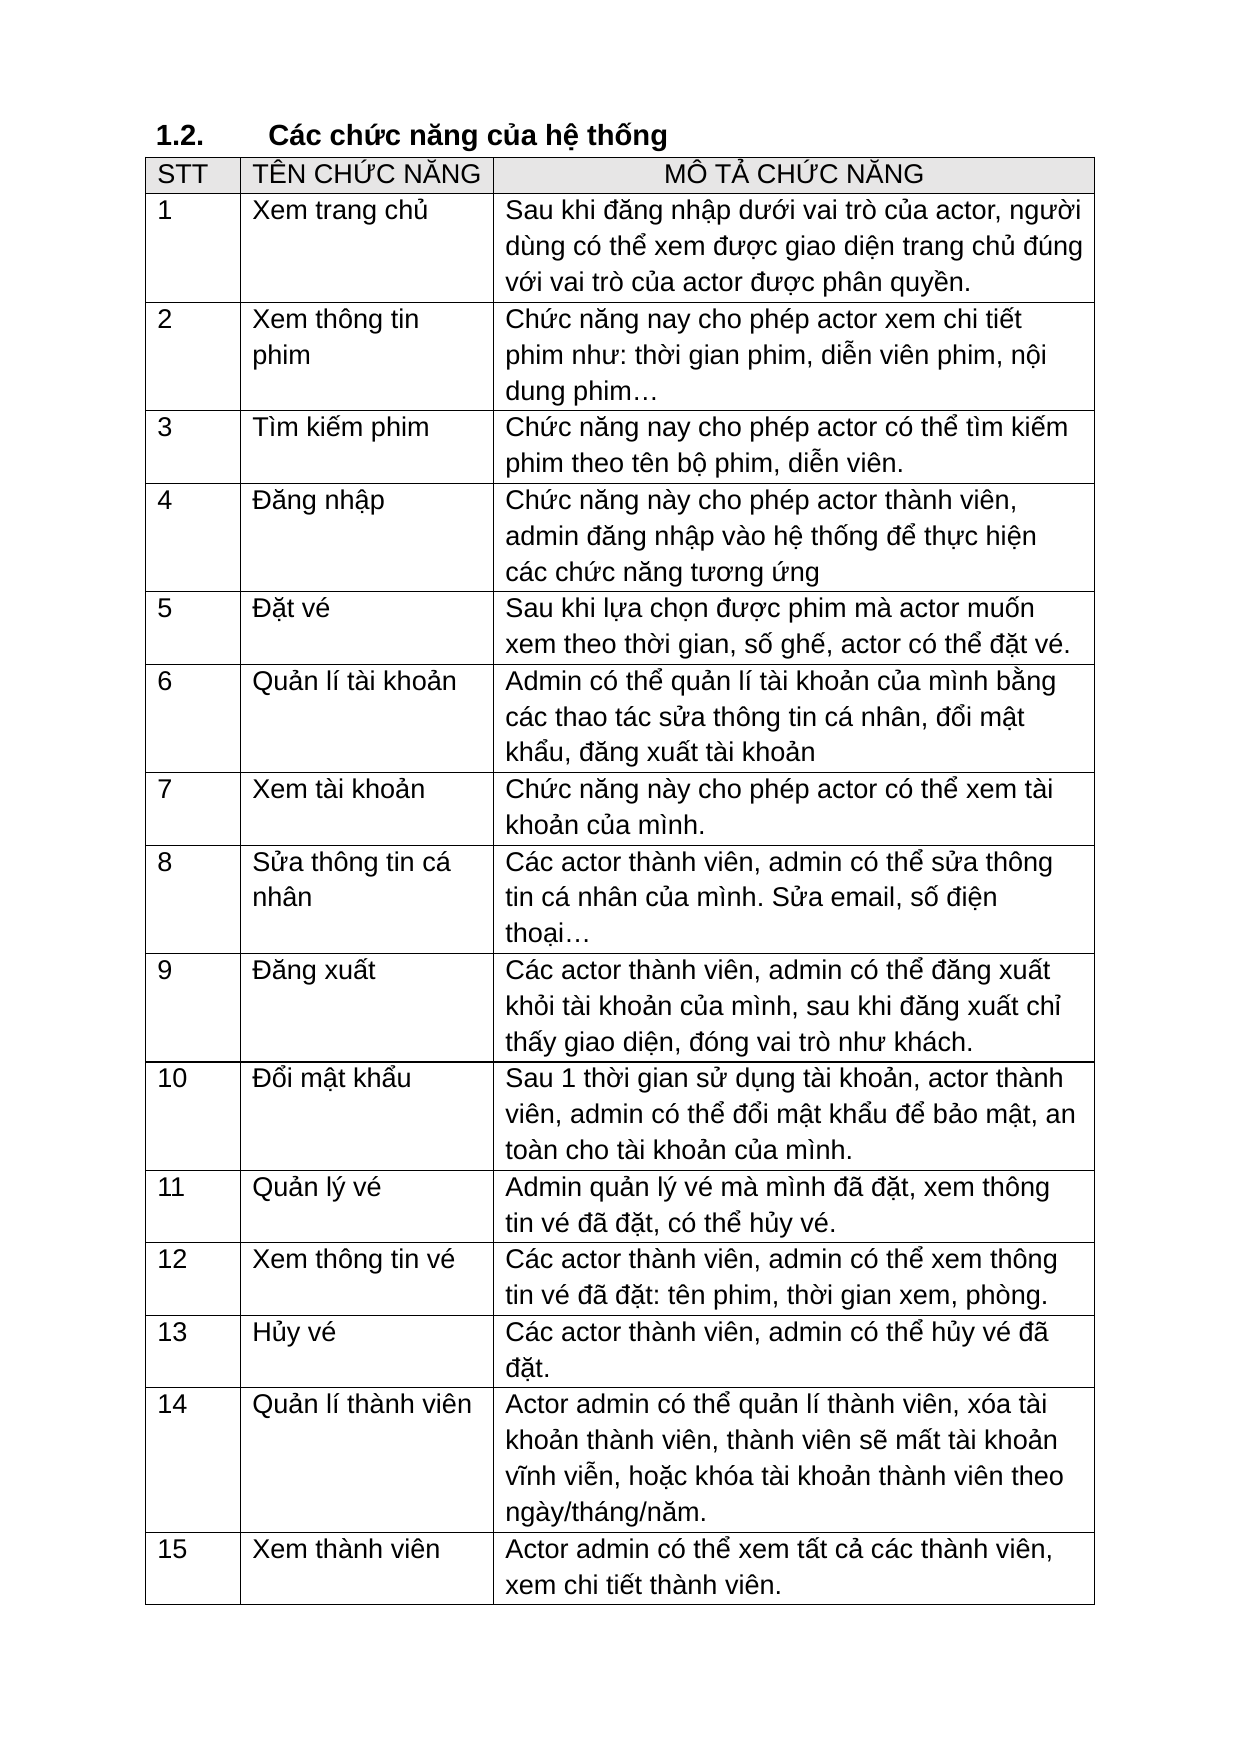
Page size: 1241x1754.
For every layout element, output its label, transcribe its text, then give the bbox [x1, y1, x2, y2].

table_cell Đổi mật khẩu [241, 1063, 493, 1170]
table_cell Tìm kiếm phim [241, 411, 493, 483]
table_cell 7 [146, 773, 240, 844]
table_cell Actor admin có thể quản lí thành viên, xóa tài khoản thành viên, thành viên sẽ mất tài khoản vĩnh viễn, hoặc khóa tài khoản thành viên theo ngày/tháng/năm. [494, 1388, 1094, 1532]
table_cell Các actor thành viên, admin có thể đăng xuất khỏi tài khoản của mình, sau khi đăng xuất chỉ thấy giao diện, đóng vai trò như khách. [494, 954, 1094, 1061]
table_header TÊN CHỨC NĂNG [241, 158, 493, 193]
table_cell Admin có thể quản lí tài khoản của mình bằng các thao tác sửa thông tin cá nhân, đổi mật khẩu, đăng xuất tài khoản [494, 665, 1094, 772]
table_cell 4 [146, 484, 240, 591]
table_cell Hủy vé [241, 1316, 493, 1387]
table_cell Sau khi đăng nhập dưới vai trò của actor, người dùng có thể xem được giao diện trang chủ đúng với vai trò của actor được phân quyền. [494, 194, 1094, 302]
table_cell Xem tài khoản [241, 773, 493, 844]
table_cell 14 [146, 1388, 240, 1532]
table_cell 5 [146, 592, 240, 663]
table_cell Xem thông tin phim [241, 303, 493, 410]
table_cell Các actor thành viên, admin có thể hủy vé đã đặt. [494, 1316, 1094, 1387]
table_cell 8 [146, 846, 240, 953]
table_cell Đăng xuất [241, 954, 493, 1061]
table_header STT [146, 158, 240, 193]
table_cell 2 [146, 303, 240, 410]
table_cell Đặt vé [241, 592, 493, 663]
table_cell Chức năng nay cho phép actor xem chi tiết phim như: thời gian phim, diễn viên phim, nội dung phim… [494, 303, 1094, 410]
table_cell 11 [146, 1171, 240, 1242]
table_cell Đăng nhập [241, 484, 493, 591]
table_cell Sau 1 thời gian sử dụng tài khoản, actor thành viên, admin có thể đổi mật khẩu để bảo mật, an toàn cho tài khoản của mình. [494, 1063, 1094, 1170]
table_cell Xem thành viên [241, 1533, 493, 1604]
table_cell Các actor thành viên, admin có thể sửa thông tin cá nhân của mình. Sửa email, số điện thoại… [494, 846, 1094, 953]
table_cell 15 [146, 1533, 240, 1604]
table_cell 10 [146, 1063, 240, 1170]
table_header MÔ TẢ CHỨC NĂNG [494, 158, 1094, 193]
table_cell Xem thông tin vé [241, 1243, 493, 1315]
table_cell Chức năng này cho phép actor có thể xem tài khoản của mình. [494, 773, 1094, 844]
table_cell Sửa thông tin cá nhân [241, 846, 493, 953]
table_cell 3 [146, 411, 240, 483]
table_cell Actor admin có thể xem tất cả các thành viên, xem chi tiết thành viên. [494, 1533, 1094, 1604]
table_cell 13 [146, 1316, 240, 1387]
table_cell Chức năng này cho phép actor thành viên, admin đăng nhập vào hệ thống để thực hiện các chức năng tương ứng [494, 484, 1094, 591]
table_cell 9 [146, 954, 240, 1061]
list Các chức năng của hệ thống [156, 118, 1122, 152]
table_cell 12 [146, 1243, 240, 1315]
table_cell Chức năng nay cho phép actor có thể tìm kiếm phim theo tên bộ phim, diễn viên. [494, 411, 1094, 483]
table_cell Admin quản lý vé mà mình đã đặt, xem thông tin vé đã đặt, có thể hủy vé. [494, 1171, 1094, 1242]
table_cell Quản lí tài khoản [241, 665, 493, 772]
table_cell Quản lý vé [241, 1171, 493, 1242]
table_cell 1 [146, 194, 240, 302]
table_cell Quản lí thành viên [241, 1388, 493, 1532]
table_cell Xem trang chủ [241, 194, 493, 302]
table_cell 6 [146, 665, 240, 772]
table_cell Các actor thành viên, admin có thể xem thông tin vé đã đặt: tên phim, thời gian xem, phòng. [494, 1243, 1094, 1315]
table_cell Sau khi lựa chọn được phim mà actor muốn xem theo thời gian, số ghế, actor có thể đặt vé. [494, 592, 1094, 663]
